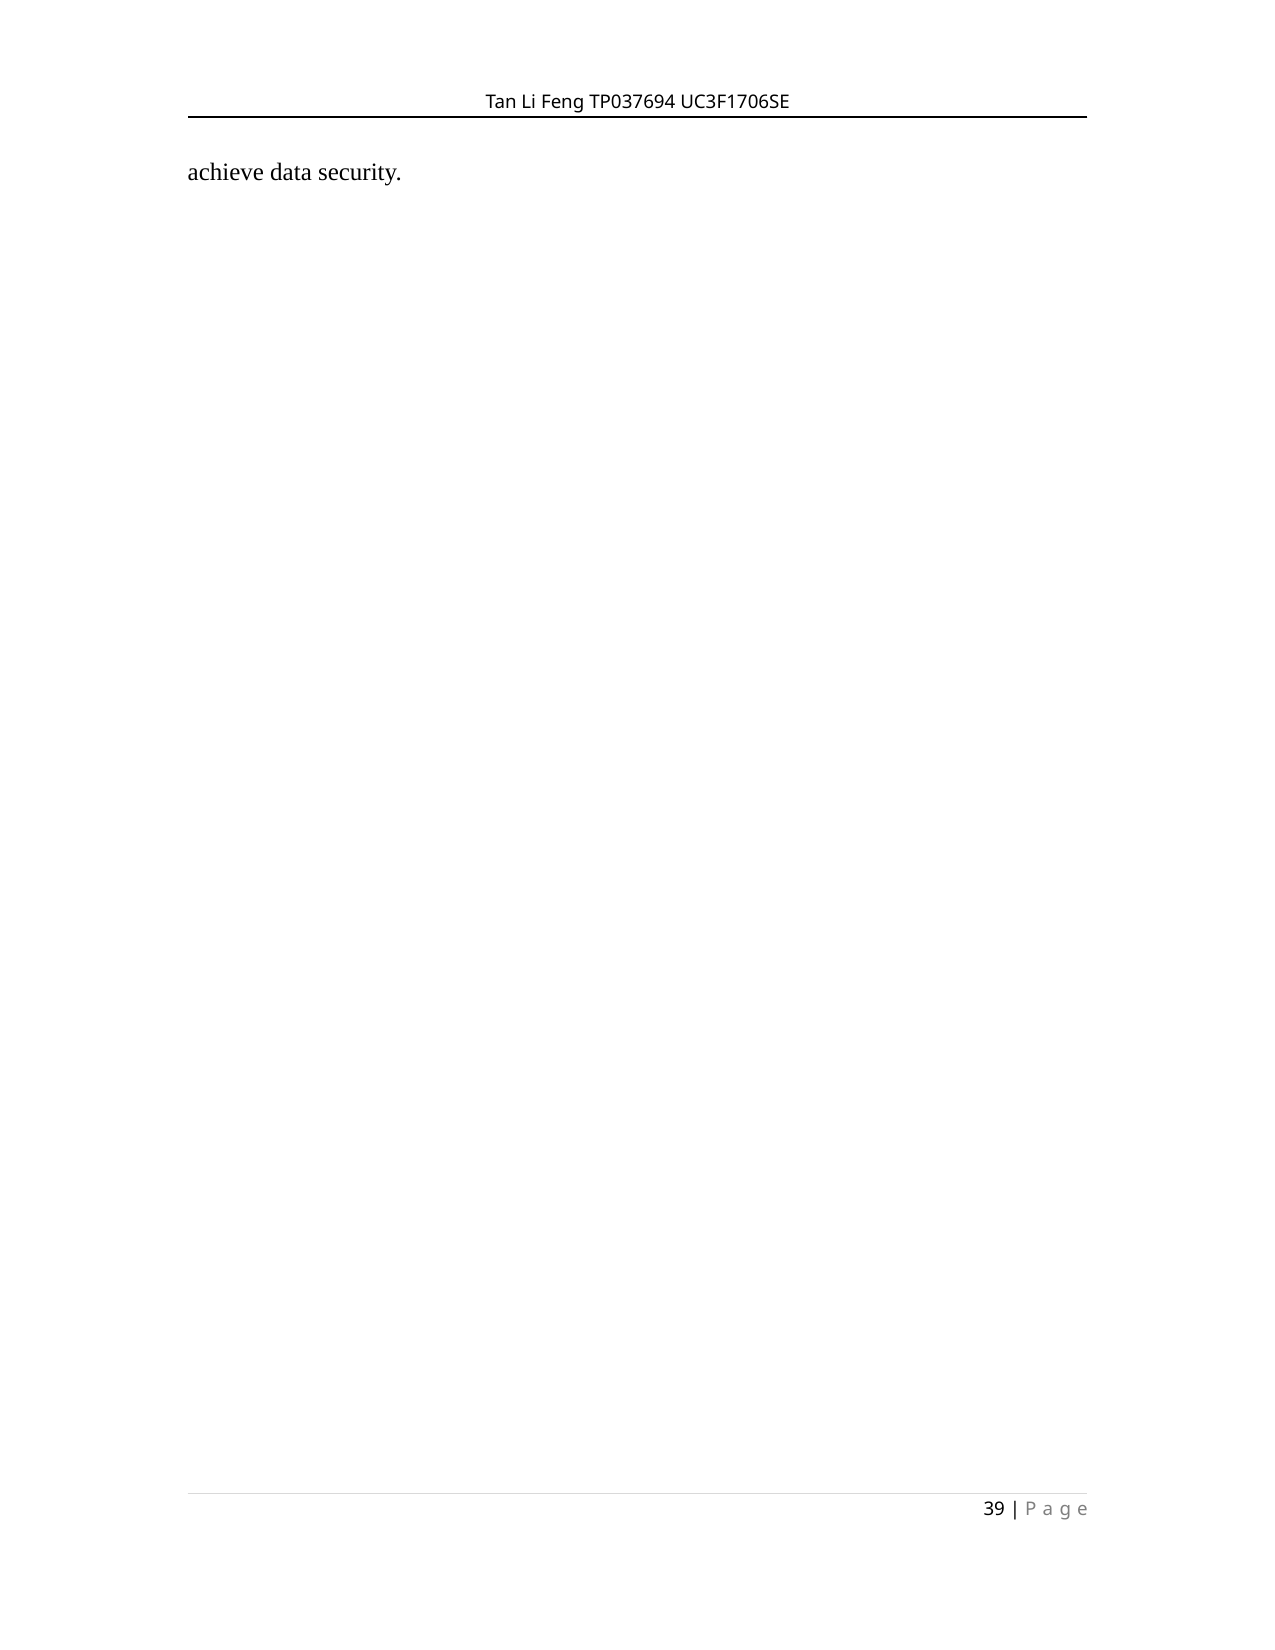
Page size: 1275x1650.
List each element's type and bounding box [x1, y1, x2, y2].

text [187, 155, 1087, 187]
